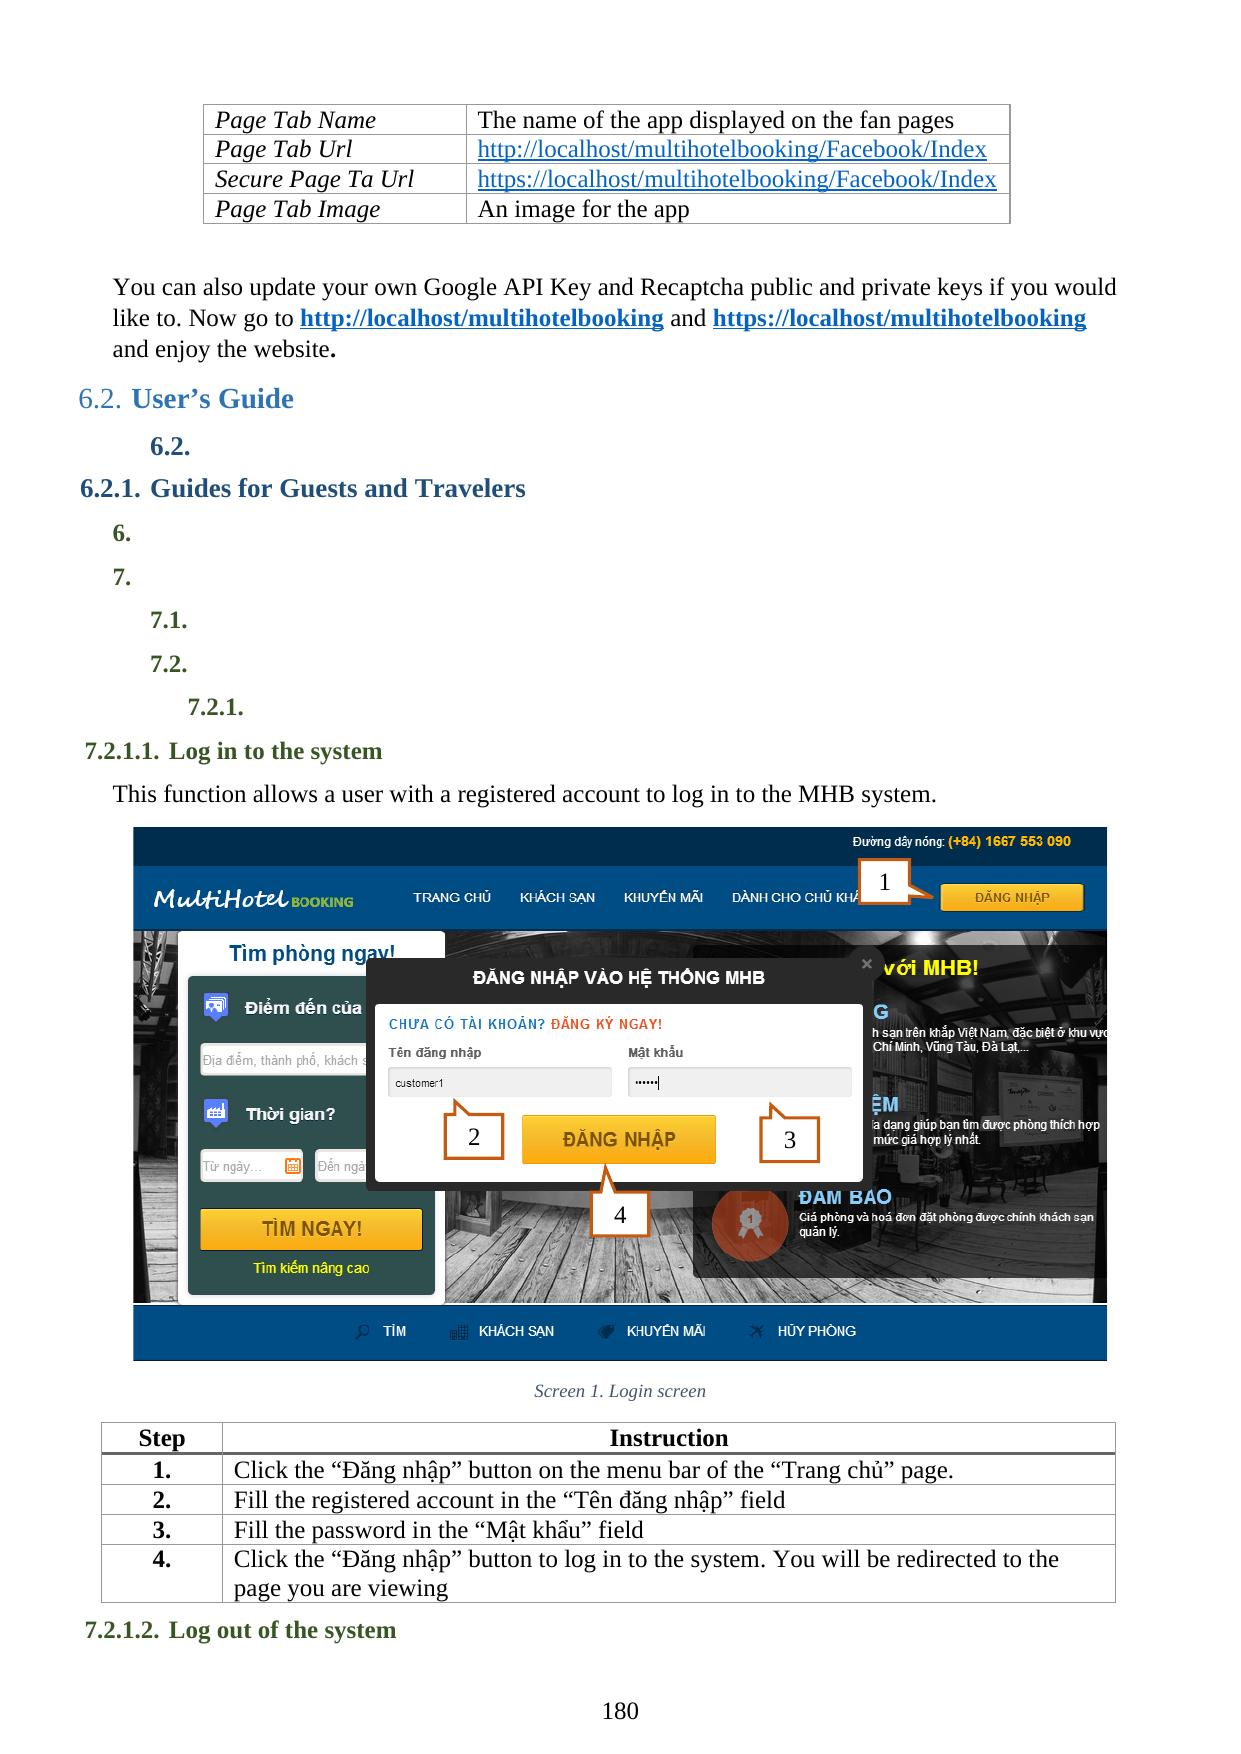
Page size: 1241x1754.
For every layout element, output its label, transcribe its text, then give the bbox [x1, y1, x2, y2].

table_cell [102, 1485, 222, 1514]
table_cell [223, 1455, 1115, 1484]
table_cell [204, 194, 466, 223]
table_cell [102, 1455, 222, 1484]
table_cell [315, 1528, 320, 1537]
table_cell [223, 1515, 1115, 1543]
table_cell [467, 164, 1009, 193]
text You can also update your own Google API Key and Recaptcha public and private keys if you would like to. Now go to http://localhost/multihotelbooking and https://localhost/multihotelbooking and enjoy the website. [112, 272, 1128, 362]
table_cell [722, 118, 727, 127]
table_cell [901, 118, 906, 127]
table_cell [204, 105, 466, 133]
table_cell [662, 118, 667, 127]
text This function allows a user with a registered account to log in to the MHB system. [112, 779, 1128, 808]
subtitle User’s Guide [122, 381, 1128, 415]
subtitle Log out of the system [159, 1616, 1128, 1644]
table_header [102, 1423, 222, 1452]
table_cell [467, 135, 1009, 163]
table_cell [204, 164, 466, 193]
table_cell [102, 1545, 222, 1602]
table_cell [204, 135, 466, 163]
subtitle Guides for Guests and Travelers [141, 472, 1128, 503]
picture [133, 827, 1108, 1361]
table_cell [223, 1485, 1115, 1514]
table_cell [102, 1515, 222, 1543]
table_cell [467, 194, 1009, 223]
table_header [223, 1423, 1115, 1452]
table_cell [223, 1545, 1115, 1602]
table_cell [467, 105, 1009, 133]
subtitle Log in to the system [159, 736, 1128, 764]
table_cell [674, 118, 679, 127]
